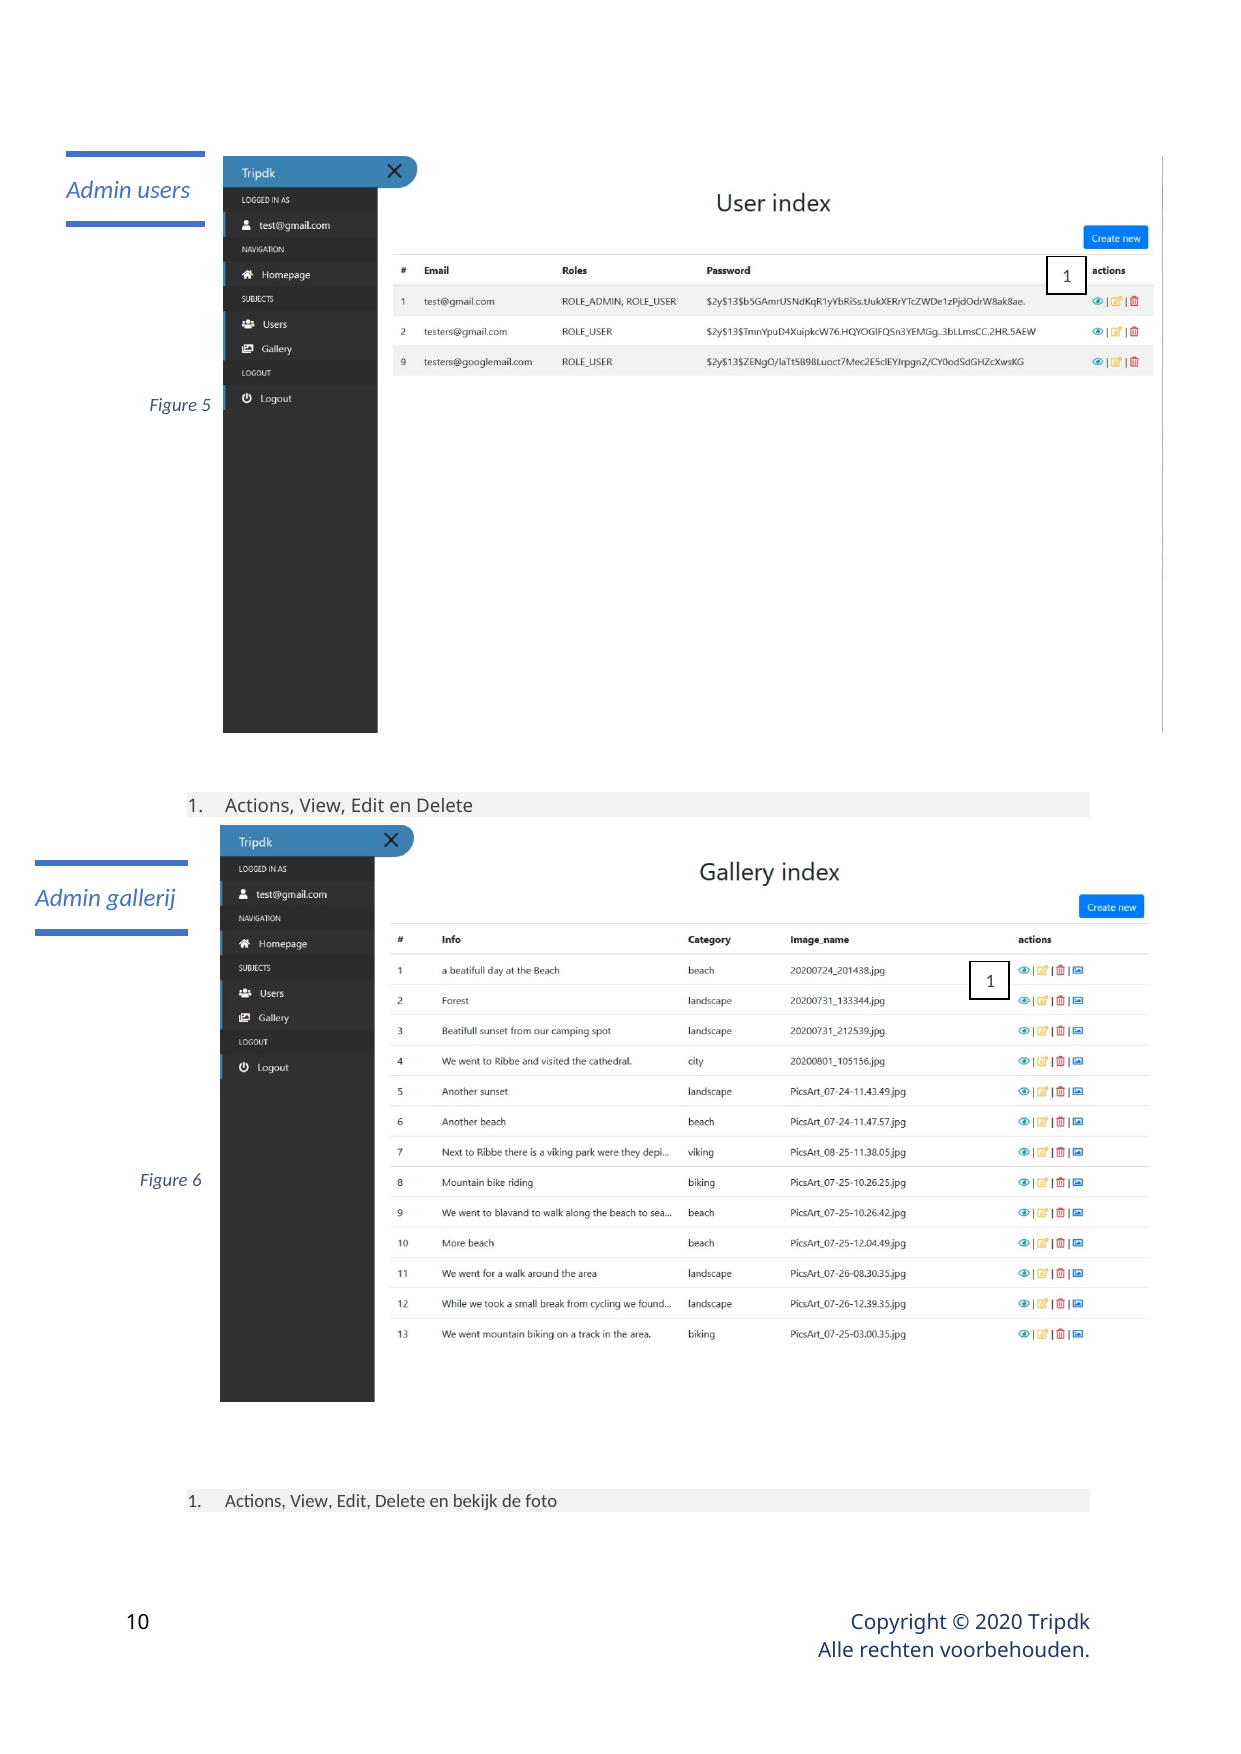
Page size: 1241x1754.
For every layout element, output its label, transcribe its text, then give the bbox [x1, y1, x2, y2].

list Actions, View, Edit, Delete en bekijk de foto [187, 1489, 1090, 1512]
picture [223, 156, 1163, 733]
picture [220, 825, 1158, 1402]
list Actions, View, Edit en Delete [187, 792, 1090, 817]
